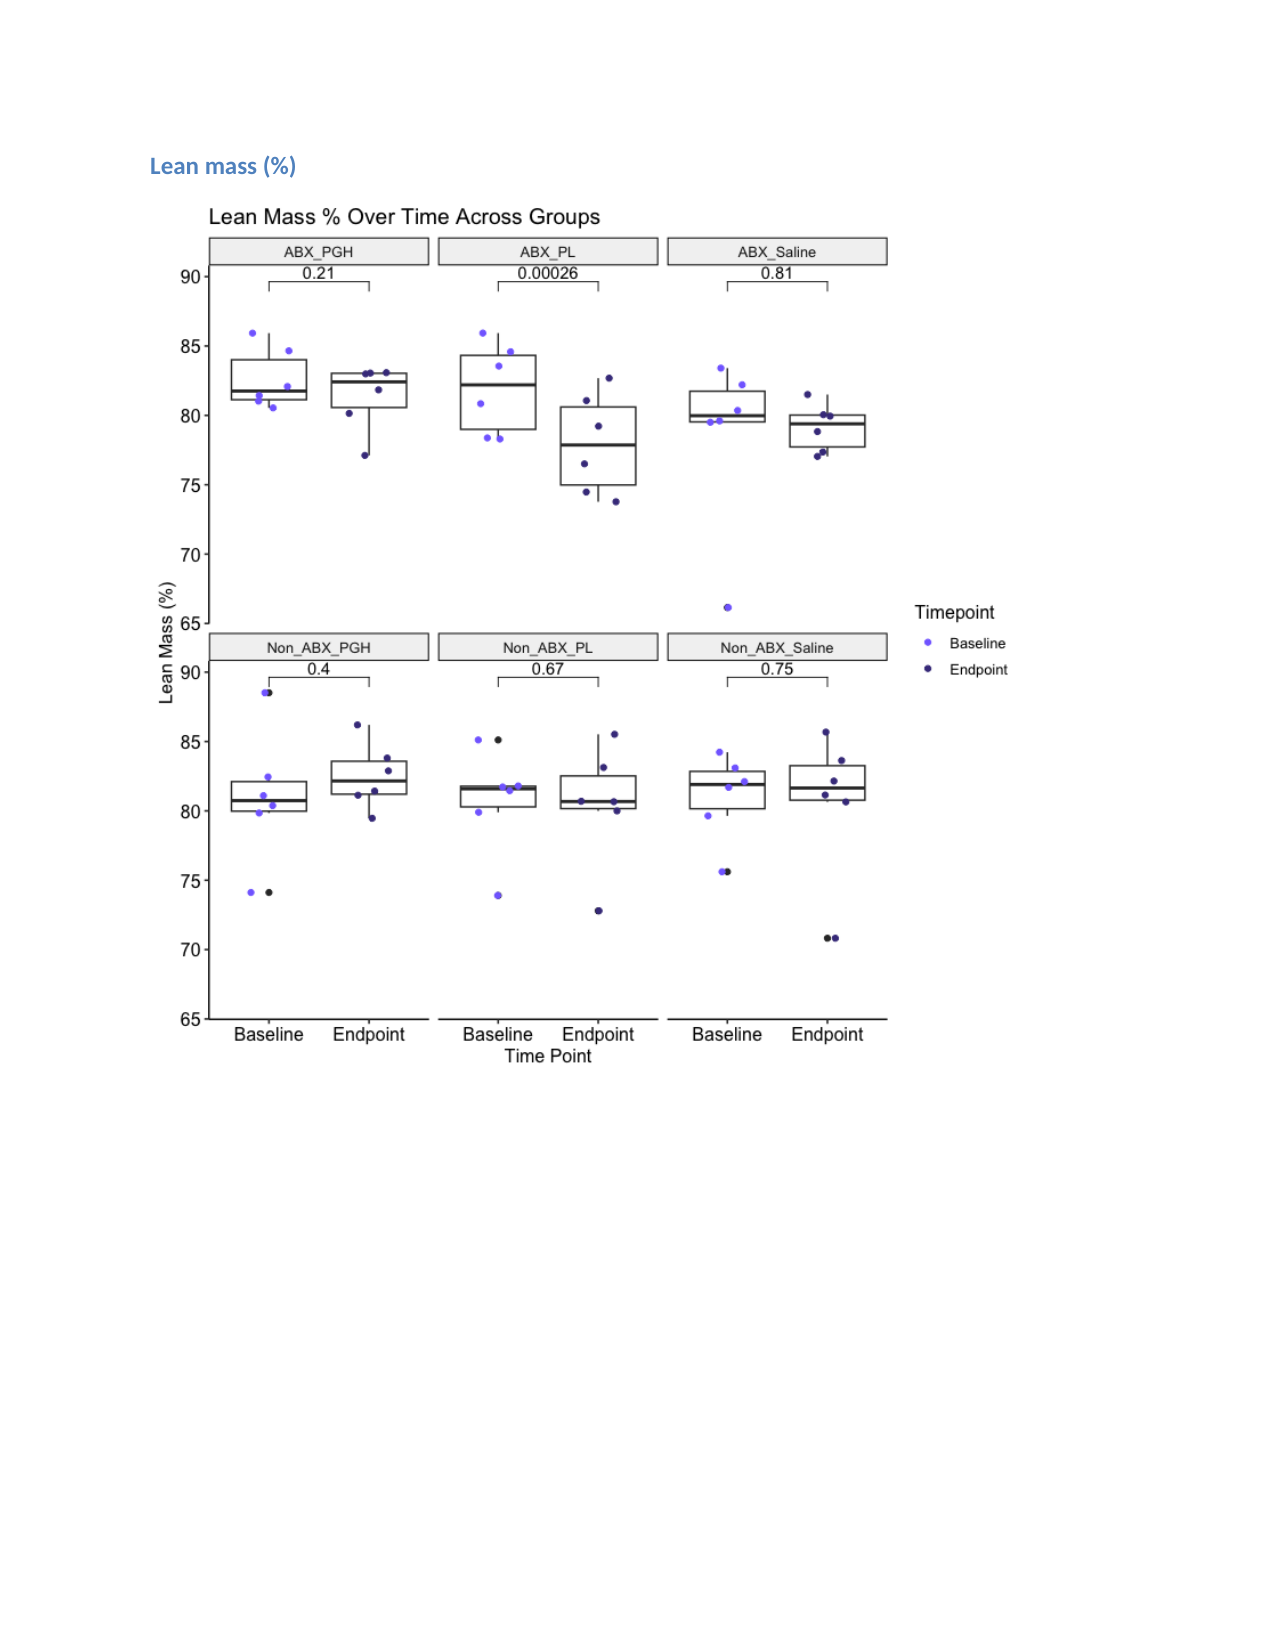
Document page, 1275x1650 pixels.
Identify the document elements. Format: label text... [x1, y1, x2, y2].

subtitle Lean mass (%) [150, 150, 1125, 181]
picture [150, 199, 1025, 1075]
